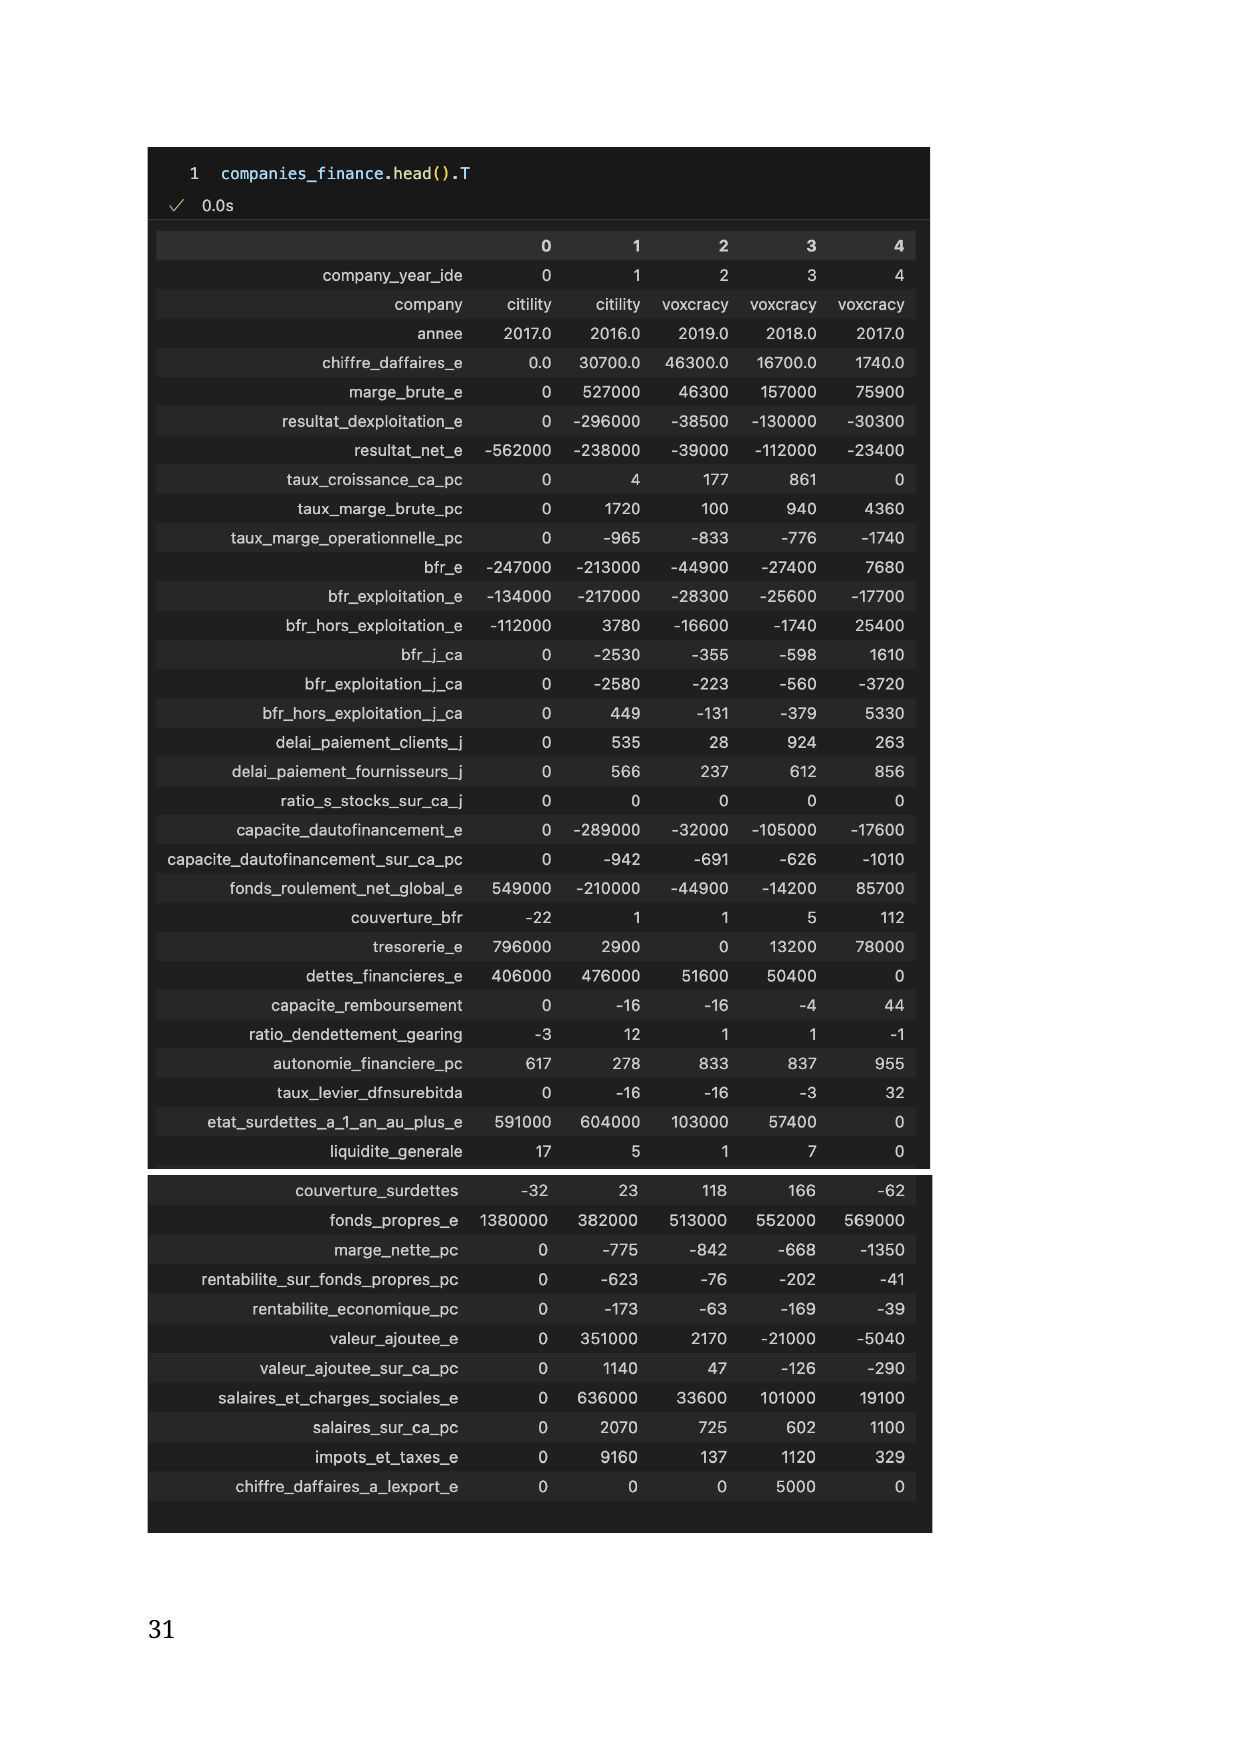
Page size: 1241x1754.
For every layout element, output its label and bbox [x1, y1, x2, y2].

picture [147, 147, 931, 1169]
picture [147, 1175, 933, 1533]
